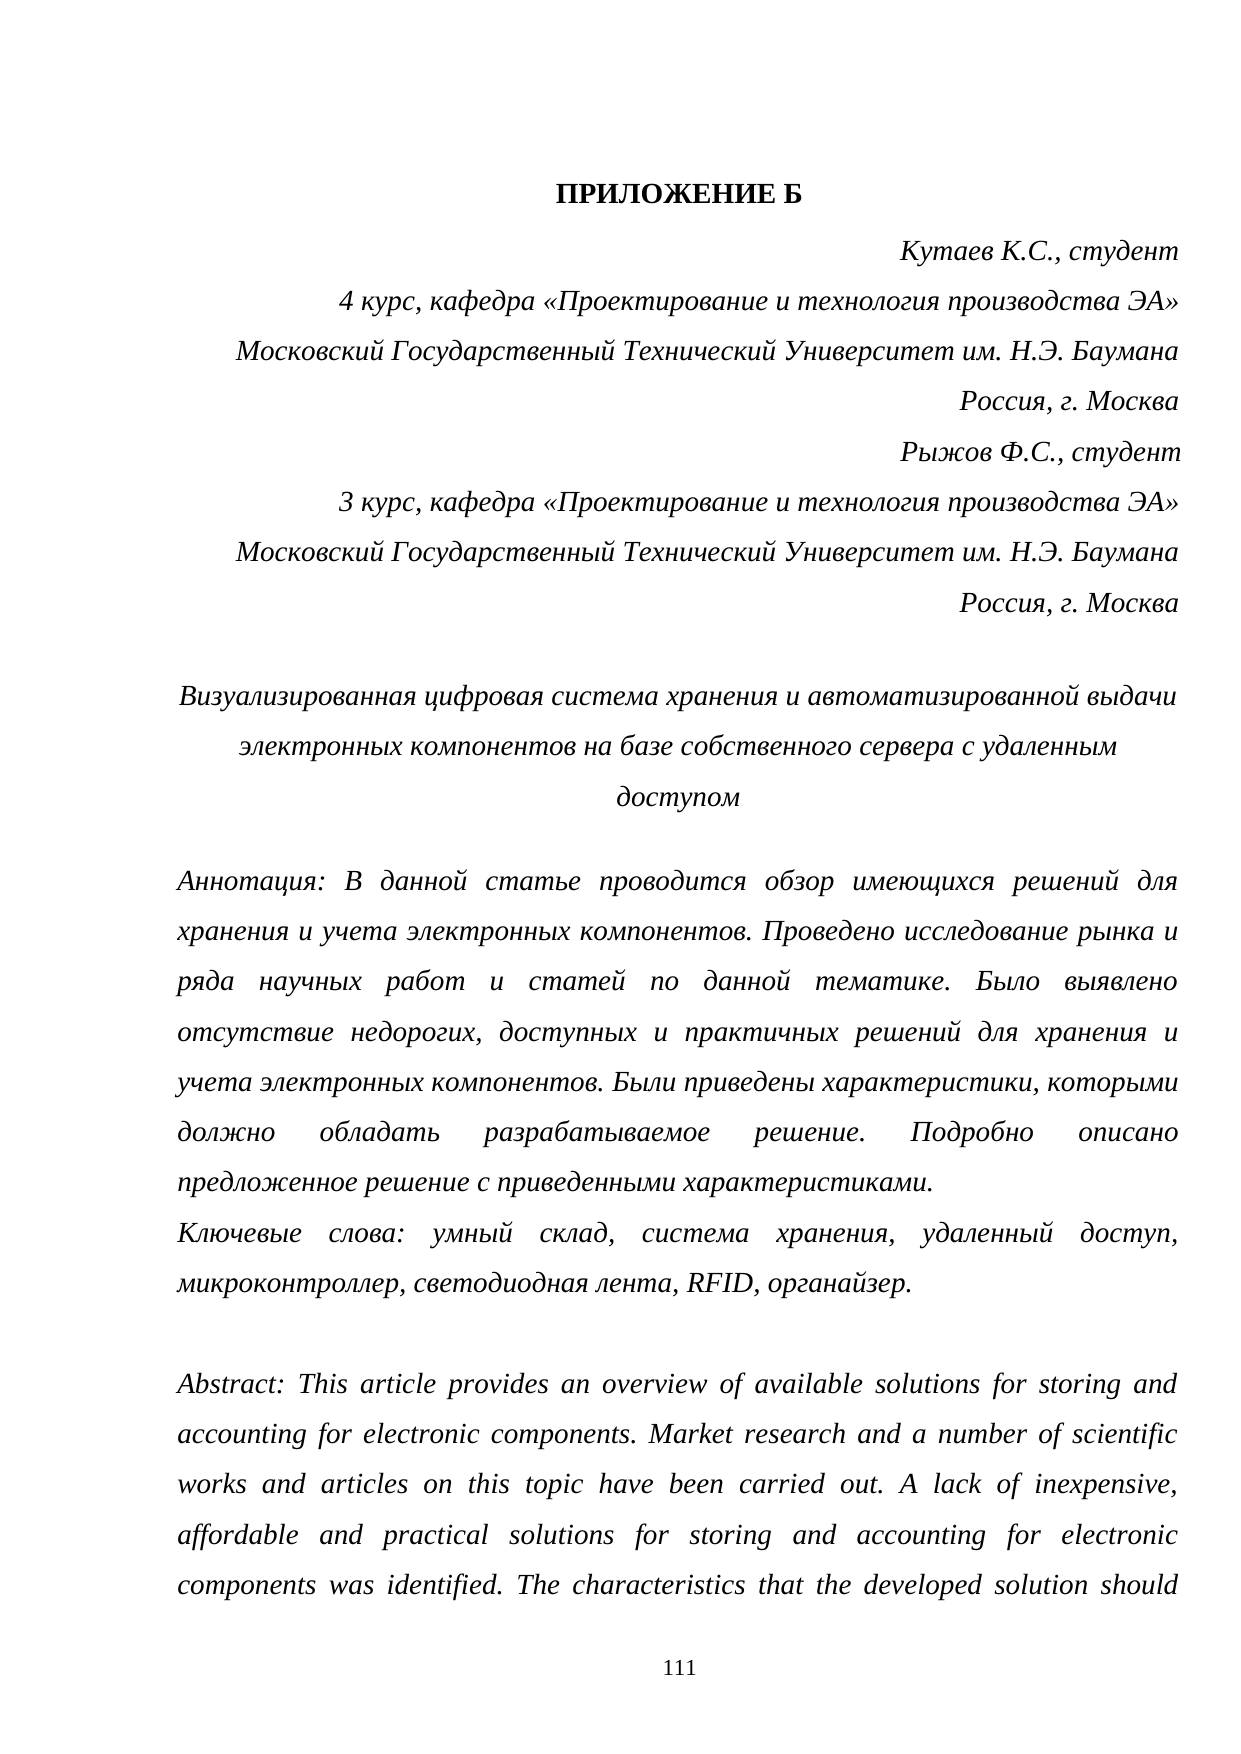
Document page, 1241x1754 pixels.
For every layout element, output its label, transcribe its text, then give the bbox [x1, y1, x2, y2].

text Рыжов Ф.С., студент [177, 434, 1182, 467]
text Кутаев К.С., студент [177, 233, 1182, 266]
text Московский Государственный Технический Университет им. Н.Э. Баумана [177, 333, 1182, 367]
text Россия, г. Москва [177, 585, 1182, 618]
text 3 курс, кафедра «Проектирование и технология производства ЭА» [177, 484, 1182, 518]
text 4 курс, кафедра «Проектирование и технология производства ЭА» [177, 283, 1182, 316]
text Аннотация: В данной статье проводится обзор имеющихся решений для хранения и учета электронных компонентов. Проведено исследование рынка и ряда научных работ и статей по данной тематике. Было выявлено отсутствие недорогих, доступных и практичных решений для хранения и учета электронных компонентов. Были приведены характеристики, которыми должно обладать разрабатываемое решение. Подробно описано предложенное решение с приведенными характеристиками. [177, 863, 1182, 1198]
text Россия, г. Москва [177, 383, 1182, 417]
text Визуализированная цифровая система хранения и автоматизированной выдачи электронных компонентов на базе собственного сервера с удаленным доступом [177, 678, 1182, 812]
text ПРИЛОЖЕНИЕ Б [177, 177, 1182, 210]
text Московский Государственный Технический Университет им. Н.Э. Баумана [177, 534, 1182, 568]
text Ключевые слова: умный склад, система хранения, удаленный доступ, микроконтроллер, светодиодная лента, RFID, органайзер. [177, 1215, 1182, 1299]
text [177, 1366, 1182, 1601]
